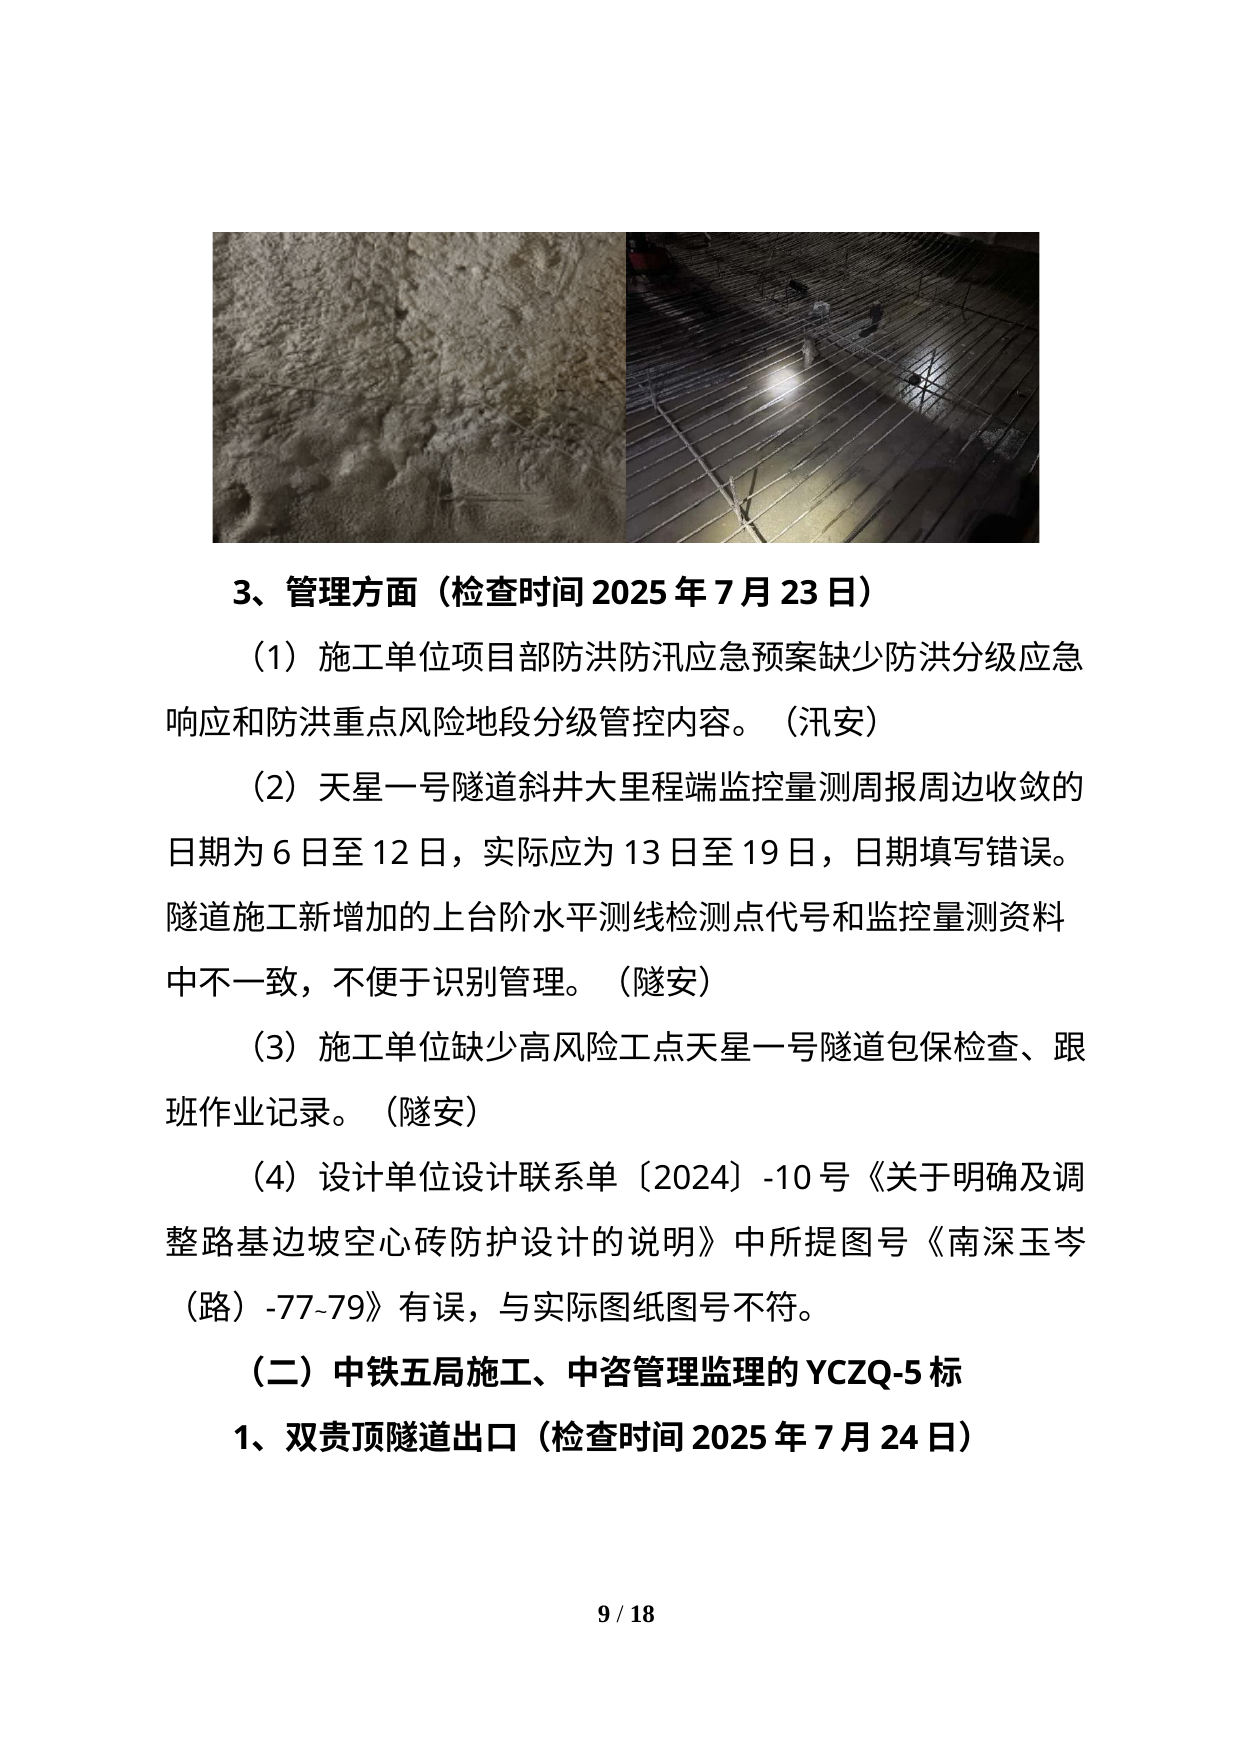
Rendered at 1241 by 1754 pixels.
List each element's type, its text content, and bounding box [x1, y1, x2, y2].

list 设计单位设计联系单〔2024〕-10号《关于明确及调整路基边坡空心砖防护设计的说明》中所提图号《南深玉岑（路）-77~79》有误，与实际图纸图号不符。 [165, 1143, 1087, 1338]
text （二）中铁五局施工、中咨管理监理的YCZQ-5标 [165, 1338, 1087, 1403]
list 施工单位项目部防洪防汛应急预案缺少防洪分级应急响应和防洪重点风险地段分级管控内容。（汛安） [165, 623, 1087, 753]
text 1、双贵顶隧道出口（检查时间2025年7月24日） [165, 1403, 1087, 1468]
list 施工单位缺少高风险工点天星一号隧道包保检查、跟班作业记录。（隧安） [165, 1013, 1087, 1143]
picture [212, 232, 1040, 543]
list 天星一号隧道斜井大里程端监控量测周报周边收敛的日期为6日至12日，实际应为13日至19日，日期填写错误。隧道施工新增加的上台阶水平测线检测点代号和监控量测资料中不一致，不便于识别管理。（隧安） [165, 753, 1087, 1013]
text 3、管理方面（检查时间2025年7月23日） [165, 558, 1087, 623]
